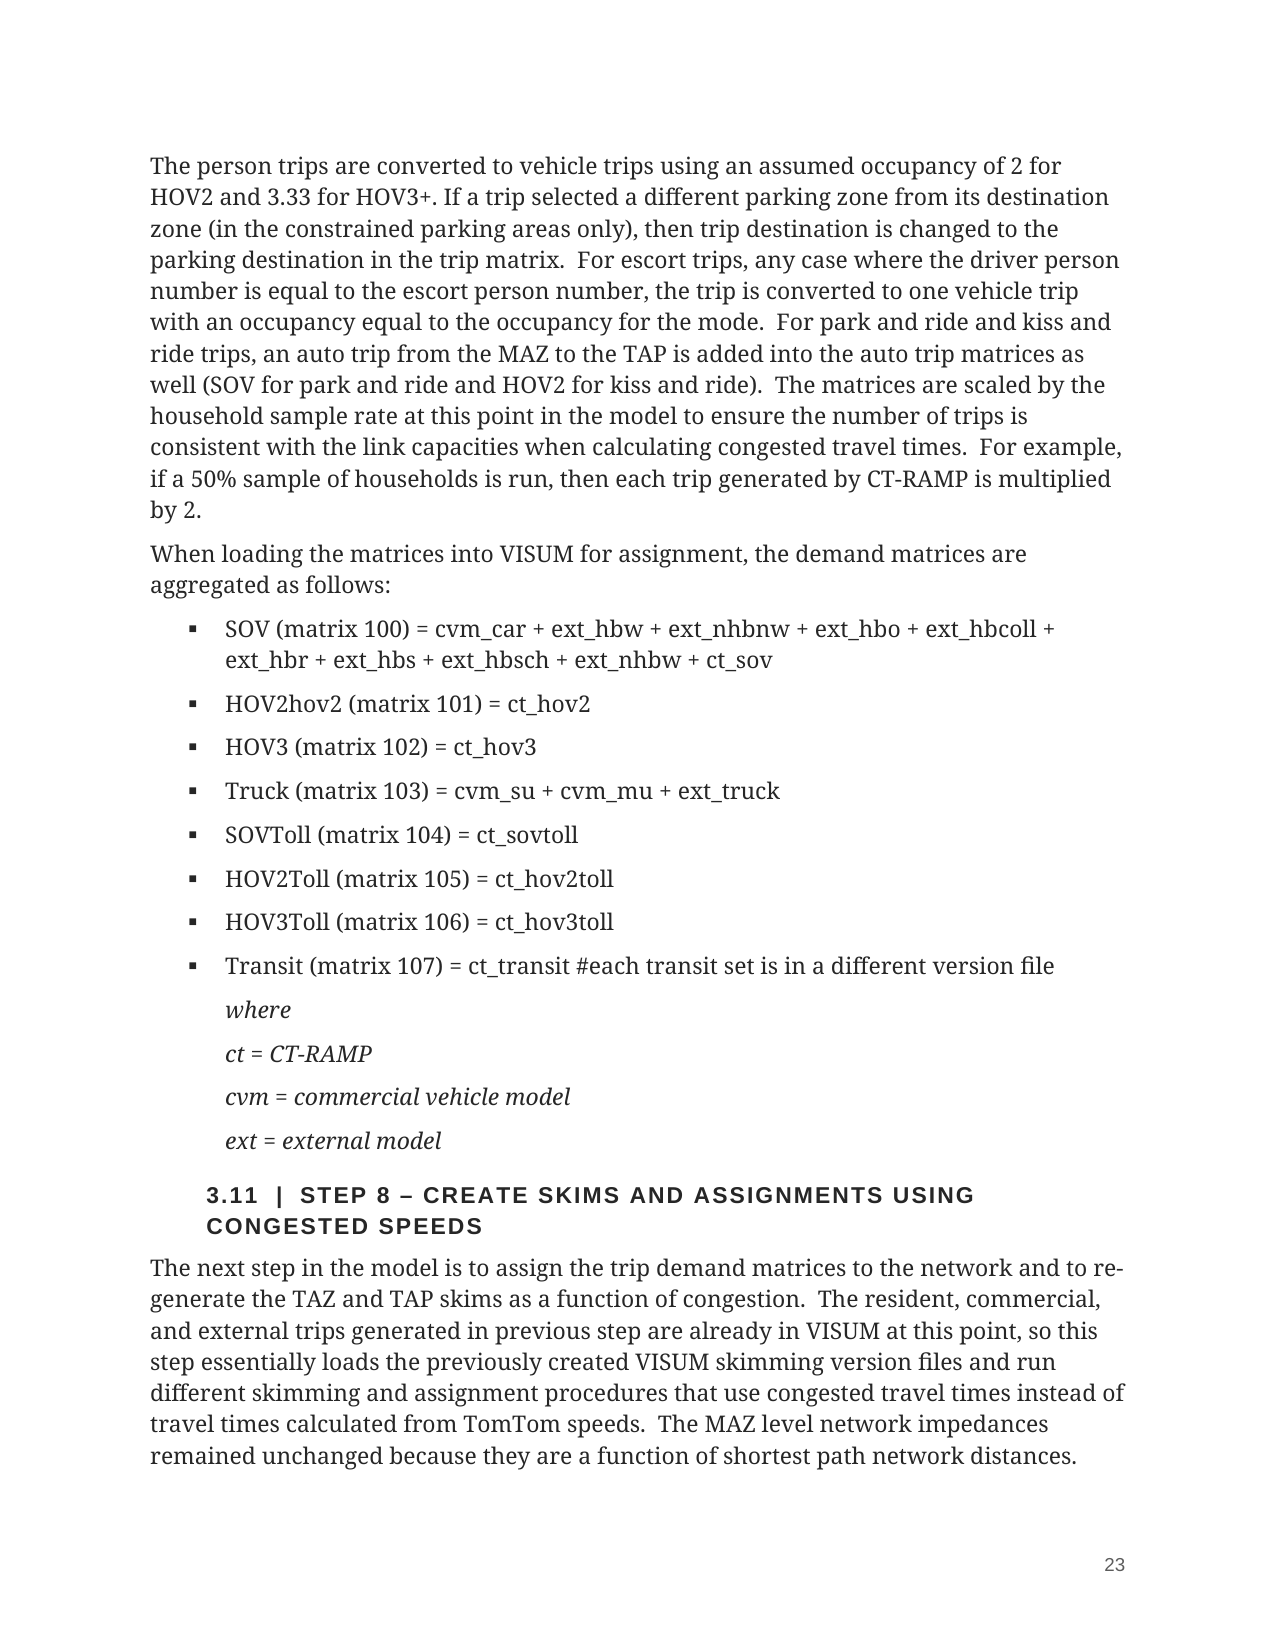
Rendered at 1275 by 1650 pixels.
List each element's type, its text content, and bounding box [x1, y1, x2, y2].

list SOVToll (matrix 104) = ct_sovtoll [187, 819, 1125, 850]
text where [225, 994, 1125, 1025]
list HOV3Toll (matrix 106) = ct_hov3toll [187, 906, 1125, 937]
text ext = external model [225, 1125, 1125, 1156]
text cvm = commercial vehicle model [225, 1081, 1125, 1112]
text ct = CT-RAMP [225, 1037, 1125, 1069]
list HOV2hov2 (matrix 101) = ct_hov2 [187, 687, 1125, 719]
list HOV3 (matrix 102) = ct_hov3 [187, 731, 1125, 762]
list Truck (matrix 103) = cvm_su + cvm_mu + ext_truck [187, 775, 1125, 806]
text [150, 1252, 1125, 1471]
list SOV (matrix 100) = cvm_car + ext_hbw + ext_nhbnw + ext_hbo + ext_hbcoll + ext_hbr + ext_hbs + ext_hbsch + ext_nhbw + ct_sov [187, 612, 1125, 675]
subtitle STEP 8 – Create Skims and Assignments Using Congested Speeds [206, 1177, 1125, 1239]
text When loading the matrices into VISUM for assignment, the demand matrices are aggregated as follows: [150, 537, 1125, 600]
list HOV2Toll (matrix 105) = ct_hov2toll [187, 862, 1125, 894]
list Transit (matrix 107) = ct_transit #each transit set is in a different version file [187, 950, 1125, 981]
text The person trips are converted to vehicle trips using an assumed occupancy of 2 for HOV2 and 3.33 for HOV3+. If a trip selected a different parking zone from its destination zone (in the constrained parking areas only), then trip destination is changed to the parking destination in the trip matrix. For escort trips, any case where the driver person number is equal to the escort person number, the trip is converted to one vehicle trip with an occupancy equal to the occupancy for the mode. For park and ride and kiss and ride trips, an auto trip from the MAZ to the TAP is added into the auto trip matrices as well (SOV for park and ride and HOV2 for kiss and ride). The matrices are scaled by the household sample rate at this point in the model to ensure the number of trips is consistent with the link capacities when calculating congested travel times. For example, if a 50% sample of households is run, then each trip generated by CT-RAMP is multiplied by 2. [150, 150, 1125, 525]
